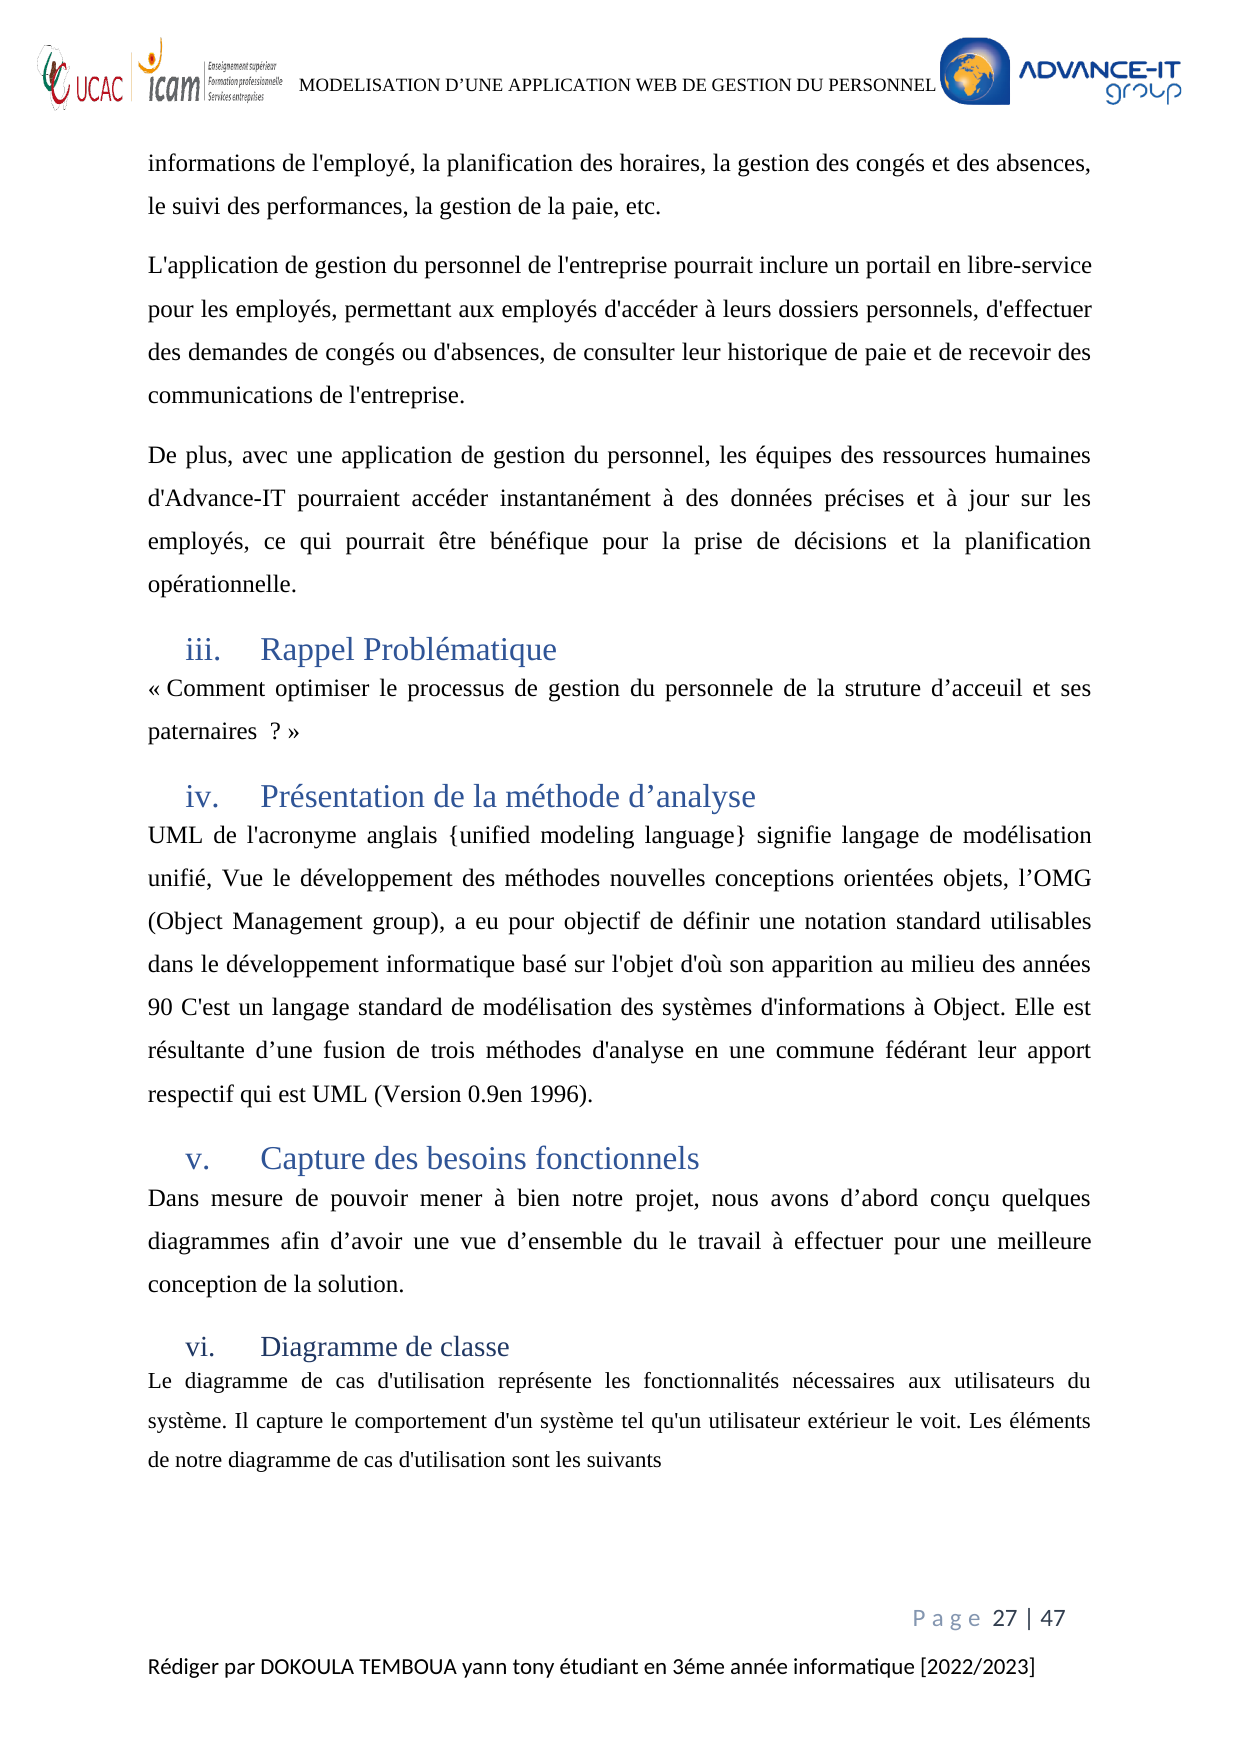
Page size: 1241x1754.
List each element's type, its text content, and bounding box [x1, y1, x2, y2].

subtitle Présentation de la méthode d’analyse [185, 776, 1092, 814]
text « Comment optimiser le processus de gestion du personnele de la struture d’acceuil et ses paternaires ? » [148, 673, 1092, 745]
text De plus, avec une application de gestion du personnel, les équipes des ressources humaines d'Advance-IT pourraient accéder instantanément à des données précises et à jour sur les employés, ce qui pourrait être bénéfique pour la prise de décisions et la planification opérationnelle. [148, 440, 1092, 598]
picture [931, 37, 1182, 113]
text L'application de gestion du personnel de l'entreprise pourrait inclure un portail en libre-service pour les employés, permettant aux employés d'accéder à leurs dossiers personnels, d'effectuer des demandes de congés ou d'absences, de consulter leur historique de paie et de recevoir des communications de l'entreprise. [148, 251, 1092, 409]
subtitle Capture des besoins fonctionnels [185, 1138, 1092, 1177]
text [148, 148, 1092, 219]
subtitle Rappel Problématique [185, 629, 1092, 667]
text UML de l'acronyme anglais {unified modeling language} signifie langage de modélisation unifié, Vue le développement des méthodes nouvelles conceptions orientées objets, l’OMG (Object Management group), a eu pour objectif de définir une notation standard utilisables dans le développement informatique basé sur l'objet d'où son apparition au milieu des années 90 C'est un langage standard de modélisation des systèmes d'informations à Object. Elle est résultante d’une fusion de trois méthodes d'analyse en une commune fédérant leur apport respectif qui est UML (Version 0.9en 1996). [148, 820, 1092, 1107]
subtitle Diagramme de classe [185, 1329, 1092, 1362]
text Le diagramme de cas d'utilisation représente les fonctionnalités nécessaires aux utilisateurs du système. Il capture le comportement d'un système tel qu'un utilisateur extérieur le voit. Les éléments de notre diagramme de cas d'utilisation sont les suivants [148, 1367, 1092, 1472]
text Dans mesure de pouvoir mener à bien notre projet, nous avons d’abord conçu quelques diagrammes afin d’avoir une vue d’ensemble du le travail à effectuer pour une meilleure conception de la solution. [148, 1183, 1092, 1298]
picture [31, 29, 288, 119]
